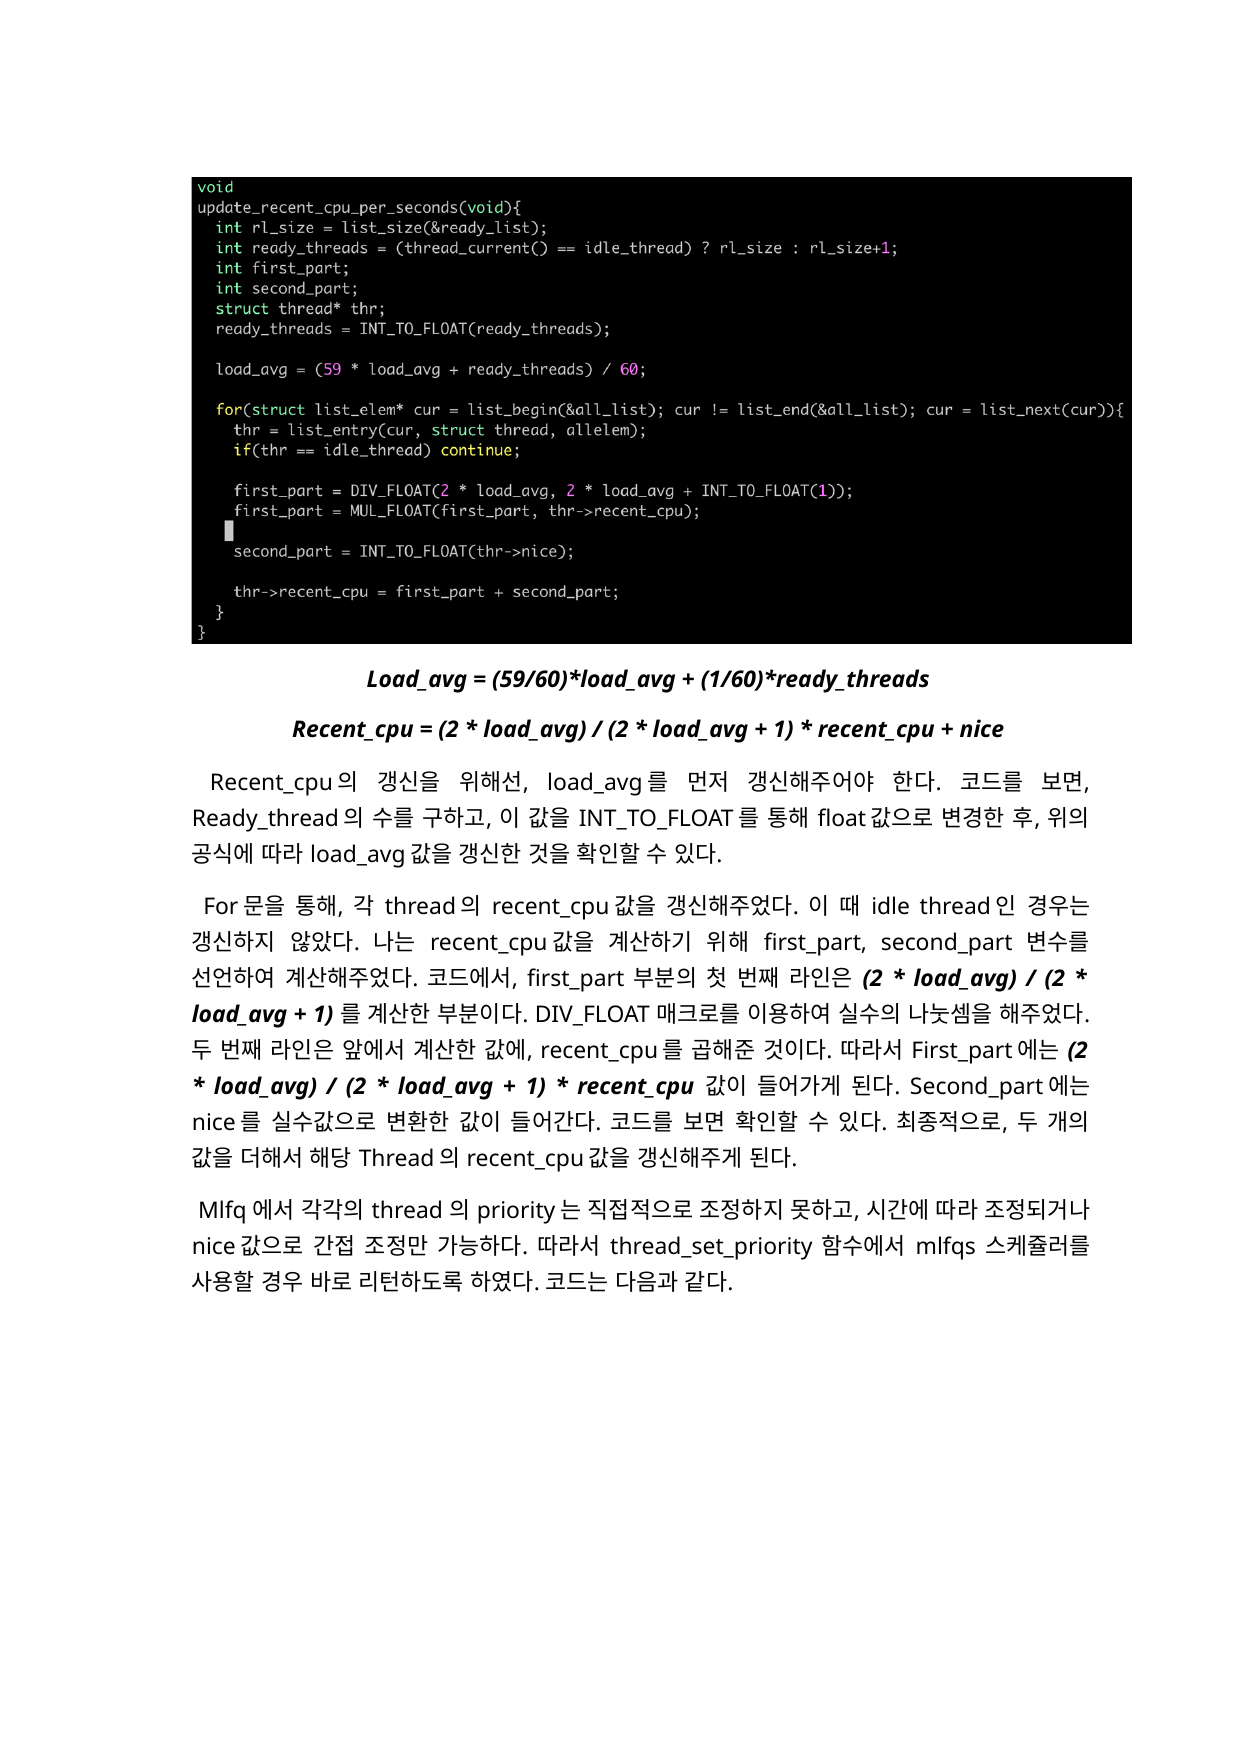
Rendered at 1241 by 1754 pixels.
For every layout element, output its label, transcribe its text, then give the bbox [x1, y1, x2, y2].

text Load_avg = (59/60)*load_avg + (1/60)*ready_threads [192, 663, 1090, 694]
text Mlfq 에서 각각의 thread 의 priority는 직접적으로 조정하지 못하고, 시간에 따라 조정되거나 nice값으로 간접 조정만 가능하다. 따라서 thread_set_priority 함수에서 mlfqs 스케쥴러를 사용할 경우 바로 리턴하도록 하였다. 코드는 다음과 같다. [192, 1192, 1090, 1297]
text For문을 통해, 각 thread의 recent_cpu값을 갱신해주었다. 이 때 idle thread인 경우는 갱신하지 않았다. 나는 recent_cpu값을 계산하기 위해 first_part, second_part 변수를 선언하여 계산해주었다. 코드에서, first_part 부분의 첫 번째 라인은 (2 * load_avg) / (2 * load_avg + 1) 를 계산한 부분이다. DIV_FLOAT 매크로를 이용하여 실수의 나눗셈을 해주었다. 두 번째 라인은 앞에서 계산한 값에, recent_cpu를 곱해준 것이다. 따라서 First_part에는 (2 * load_avg) / (2 * load_avg + 1) * recent_cpu 값이 들어가게 된다. Second_part에는 nice를 실수값으로 변환한 값이 들어간다. 코드를 보면 확인할 수 있다. 최종적으로, 두 개의 값을 더해서 해당 Thread의 recent_cpu값을 갱신해주게 된다. [192, 888, 1090, 1173]
text Recent_cpu = (2 * load_avg) / (2 * load_avg + 1) * recent_cpu + nice [192, 713, 1090, 744]
picture [191, 177, 1132, 644]
text Recent_cpu의 갱신을 위해선, load_avg를 먼저 갱신해주어야 한다. 코드를 보면, Ready_thread의 수를 구하고, 이 값을 INT_TO_FLOAT를 통해 float값으로 변경한 후, 위의 공식에 따라 load_avg값을 갱신한 것을 확인할 수 있다. [192, 764, 1090, 869]
